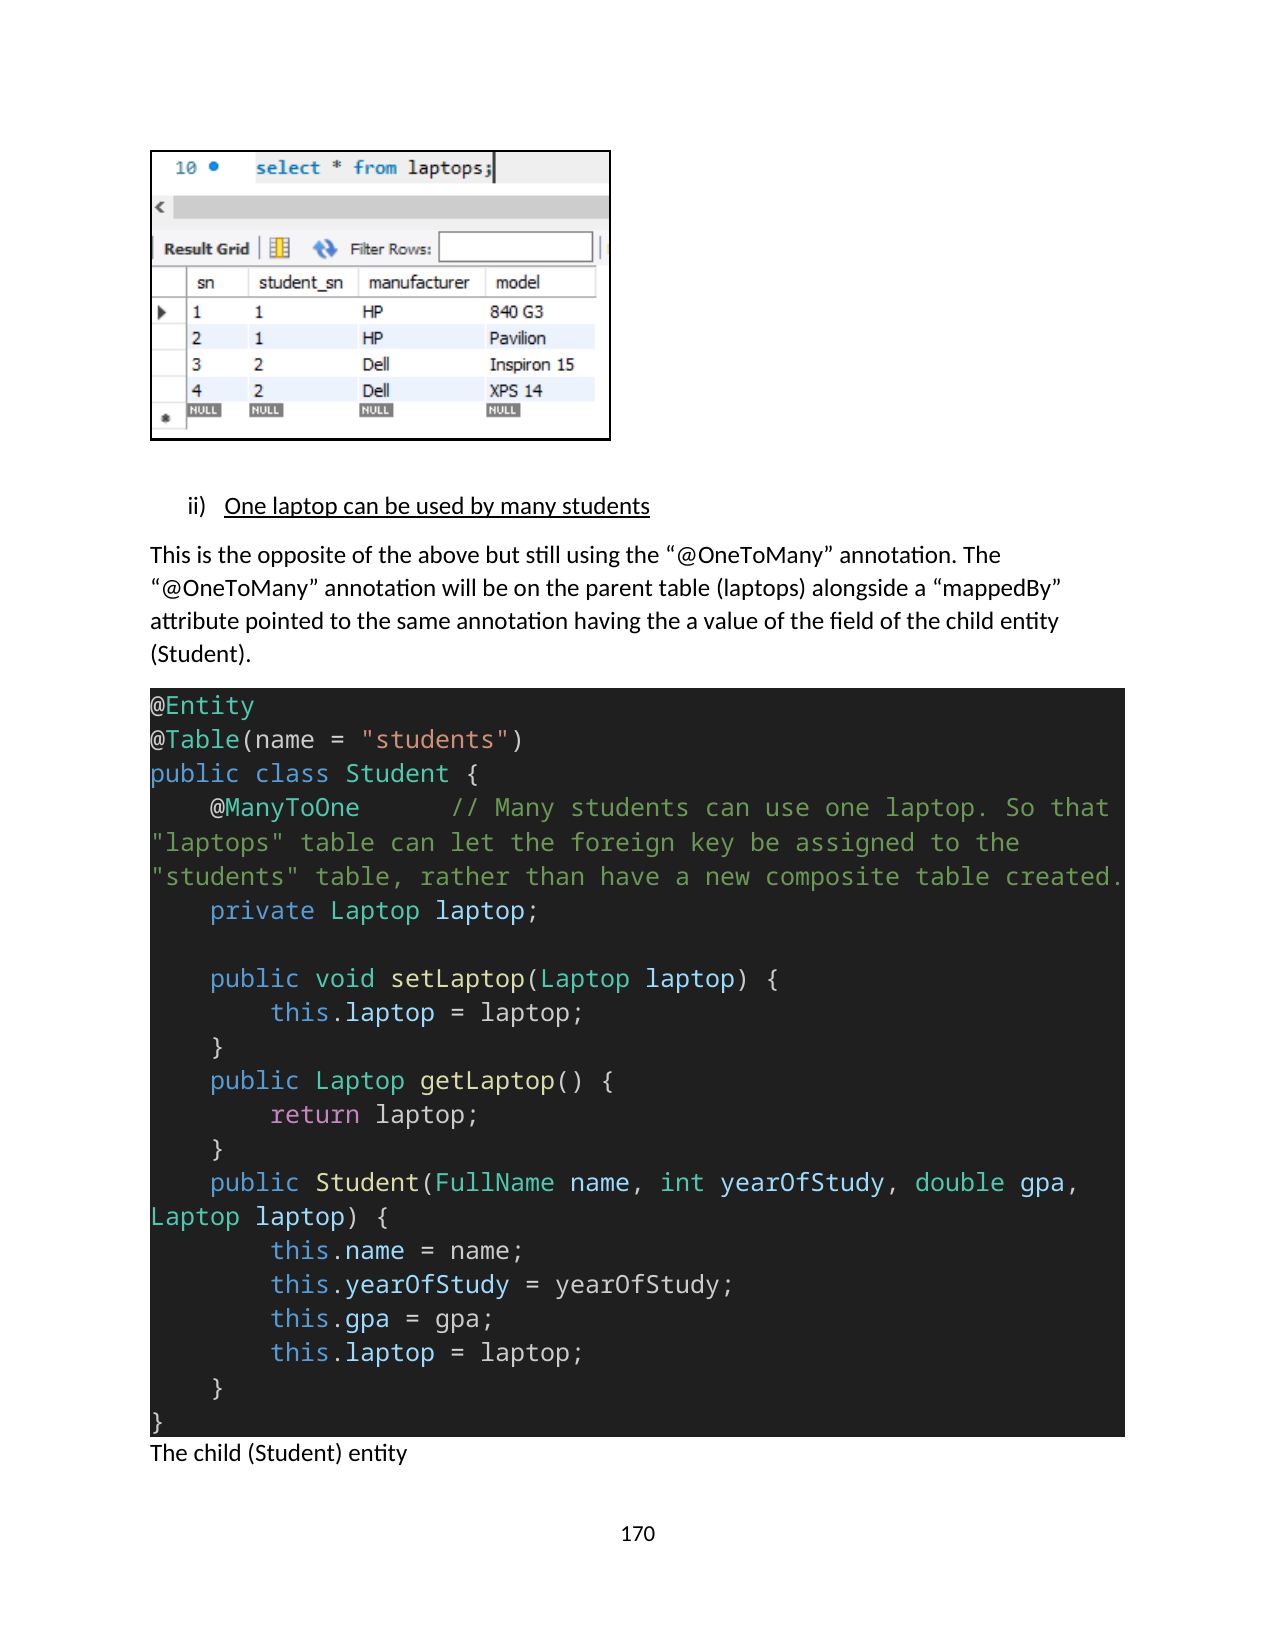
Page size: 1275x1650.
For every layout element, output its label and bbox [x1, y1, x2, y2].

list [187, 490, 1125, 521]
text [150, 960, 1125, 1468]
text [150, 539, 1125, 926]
picture [152, 152, 609, 438]
